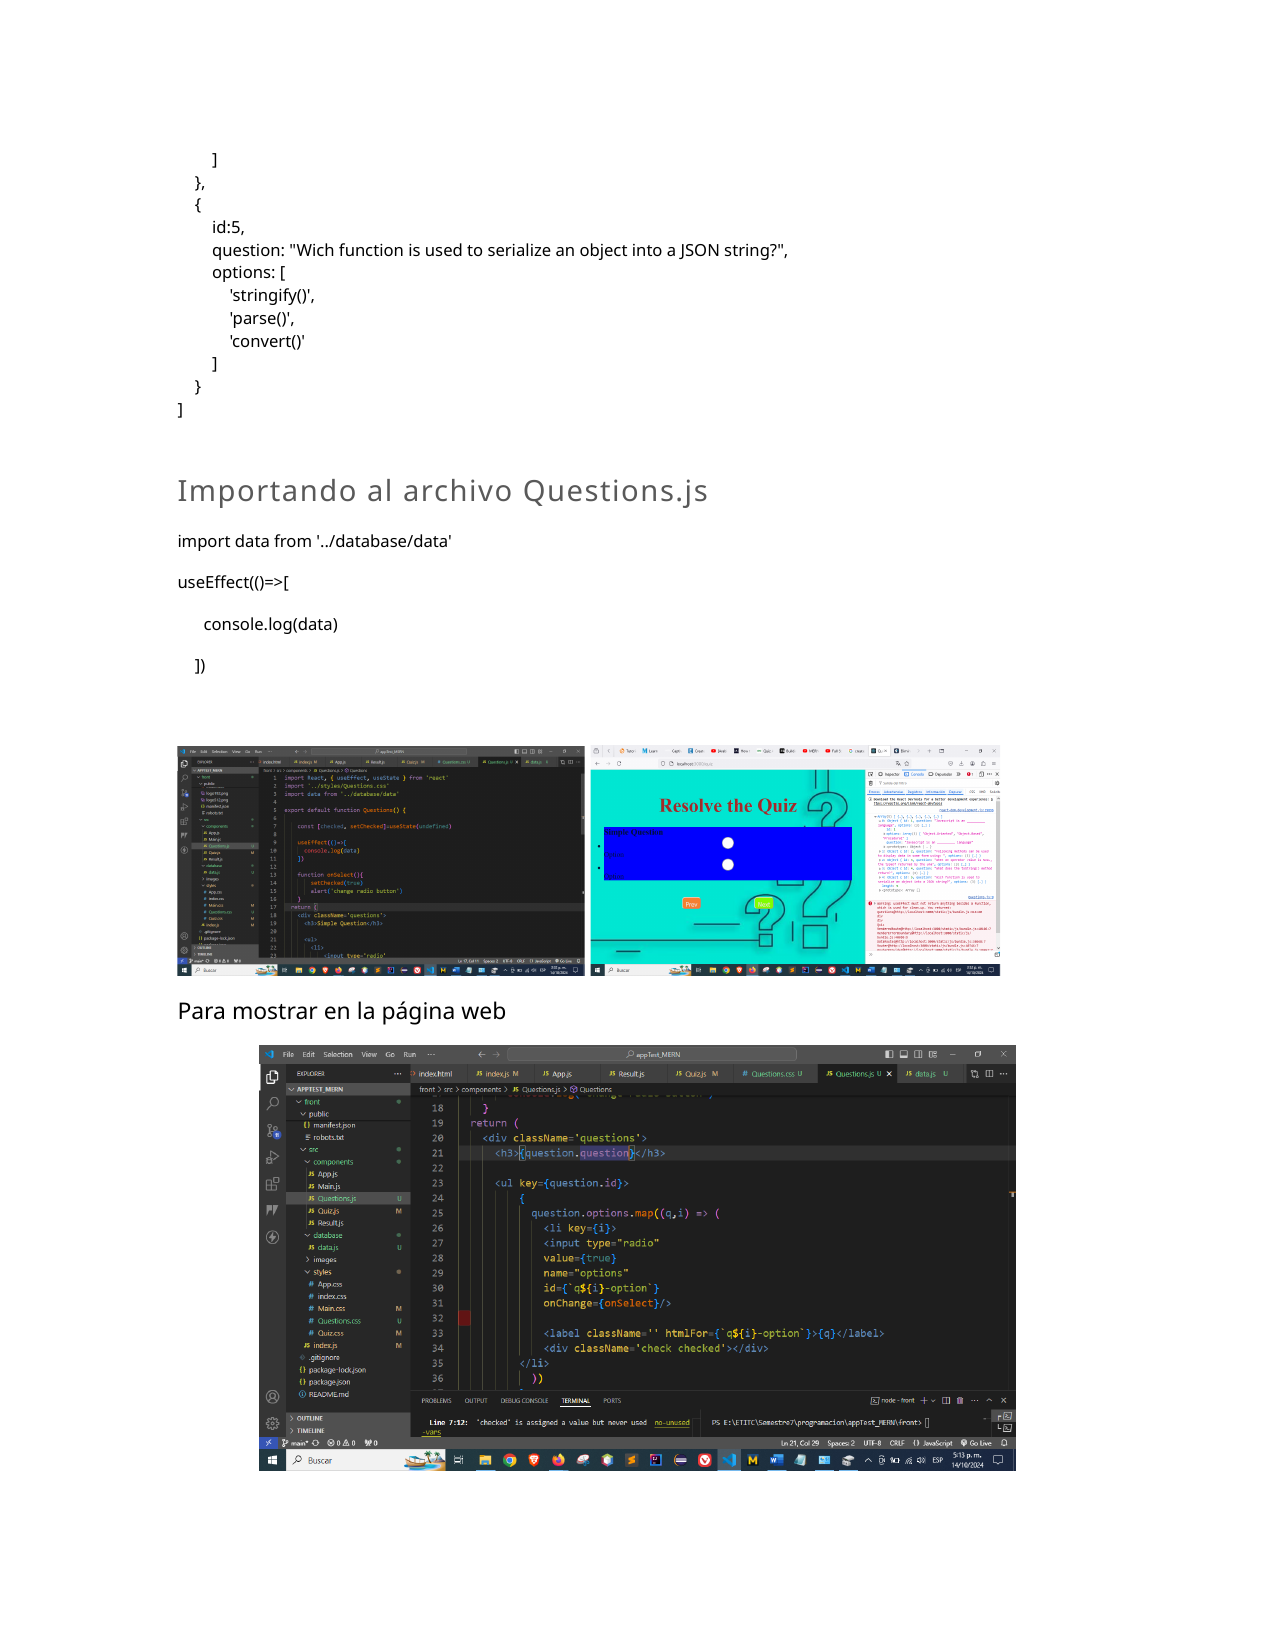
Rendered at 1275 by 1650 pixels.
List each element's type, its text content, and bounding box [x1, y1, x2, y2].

subtitle Importando al archivo Questions.js [177, 471, 1098, 510]
text 'convert()' [177, 329, 1098, 352]
text ]) [177, 653, 1098, 676]
text ] [177, 397, 1098, 420]
text } [177, 375, 1098, 397]
text 'parse()', [177, 307, 1098, 329]
text console.log(data) [177, 612, 1098, 635]
text options: [ [177, 261, 1098, 284]
text { [177, 193, 1098, 216]
picture [259, 1045, 1016, 1471]
text 'stringify()', [177, 284, 1098, 307]
picture [590, 745, 1001, 976]
text useEffect(()=>[ [177, 571, 1098, 594]
text Para mostrar en la página web [177, 994, 1098, 1026]
text }, [177, 170, 1098, 193]
text ] [177, 352, 1098, 375]
picture [177, 746, 585, 976]
text id:5, [177, 216, 1098, 238]
text ] [177, 148, 1098, 170]
text import data from '../database/data' [177, 530, 1098, 553]
text question: "Wich function is used to serialize an object into a JSON string?", [177, 238, 1098, 261]
